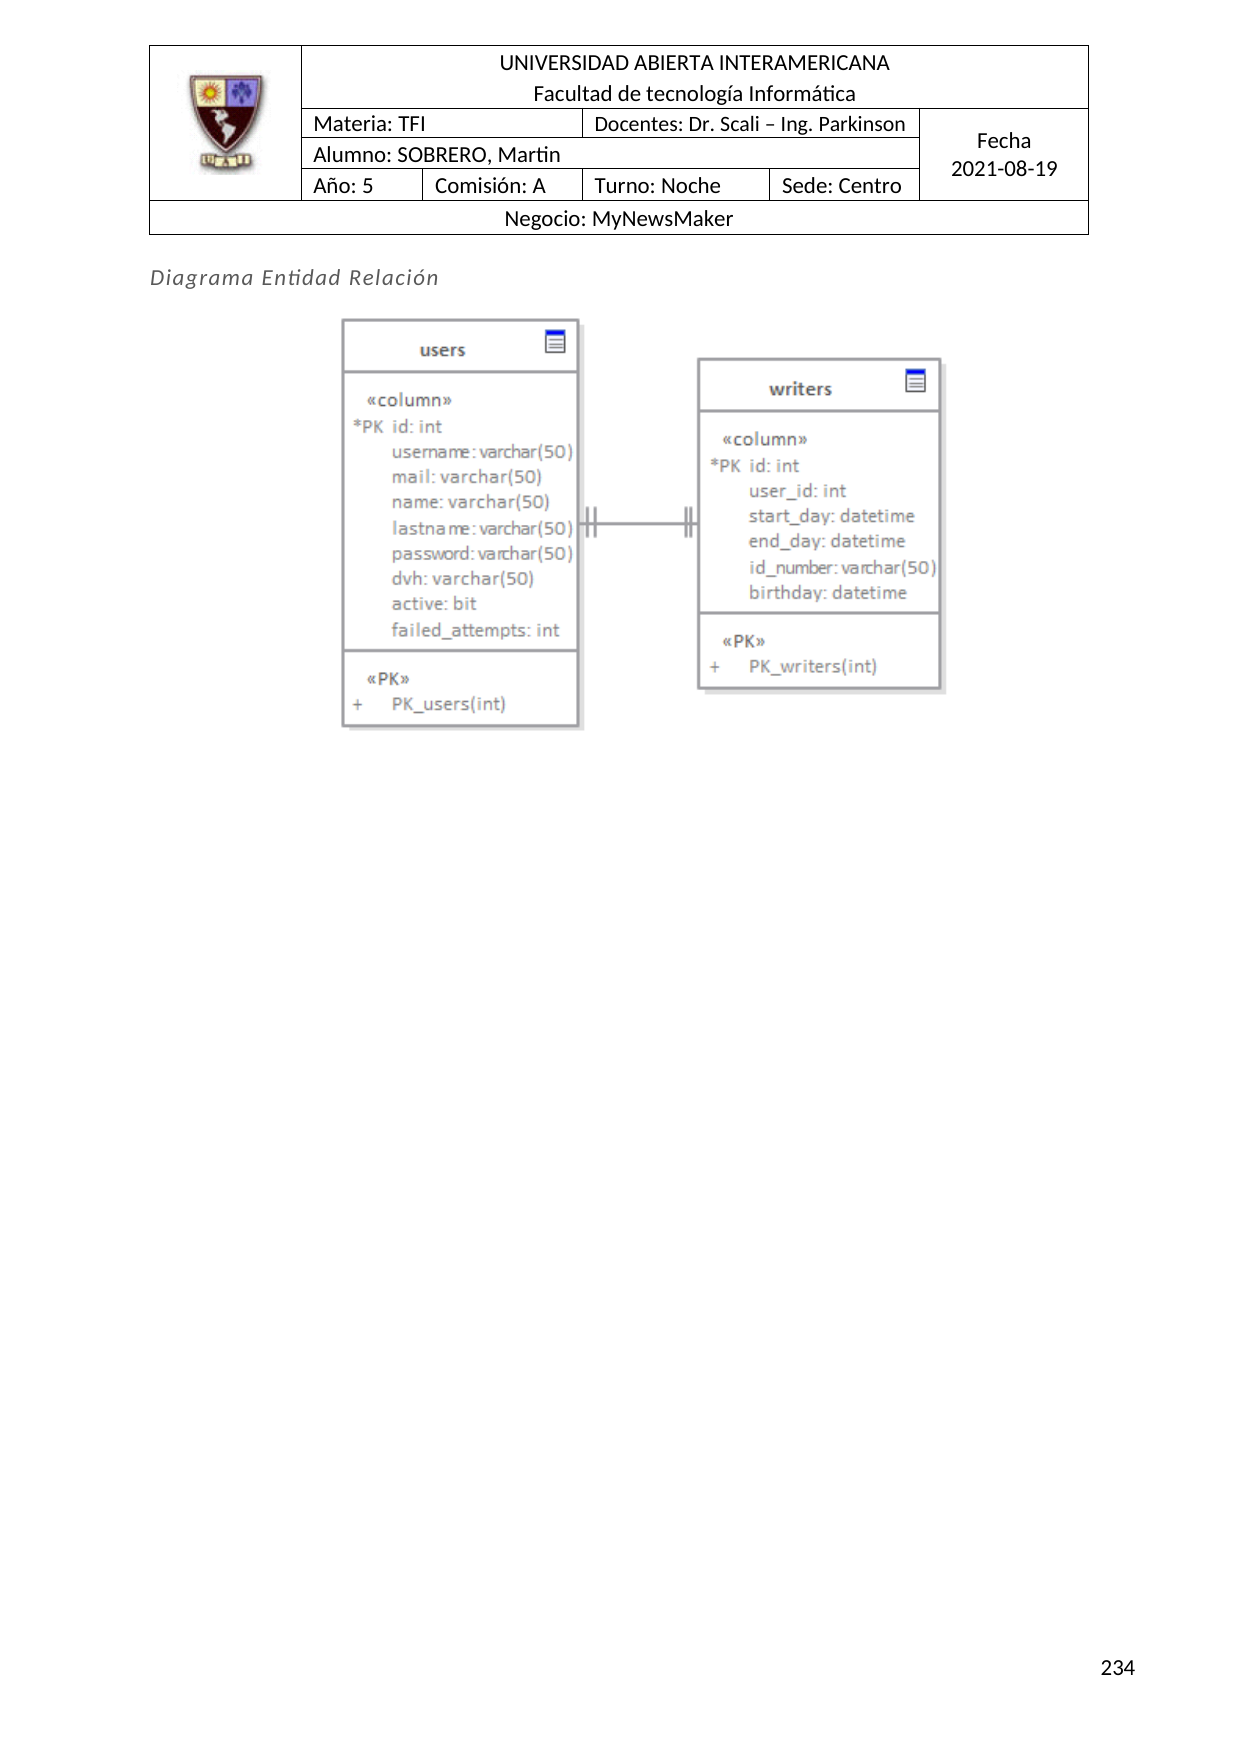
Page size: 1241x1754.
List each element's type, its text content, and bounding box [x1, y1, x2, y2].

picture [175, 67, 276, 180]
picture [337, 311, 948, 737]
subtitle Diagrama Entidad Relación [150, 263, 1135, 291]
